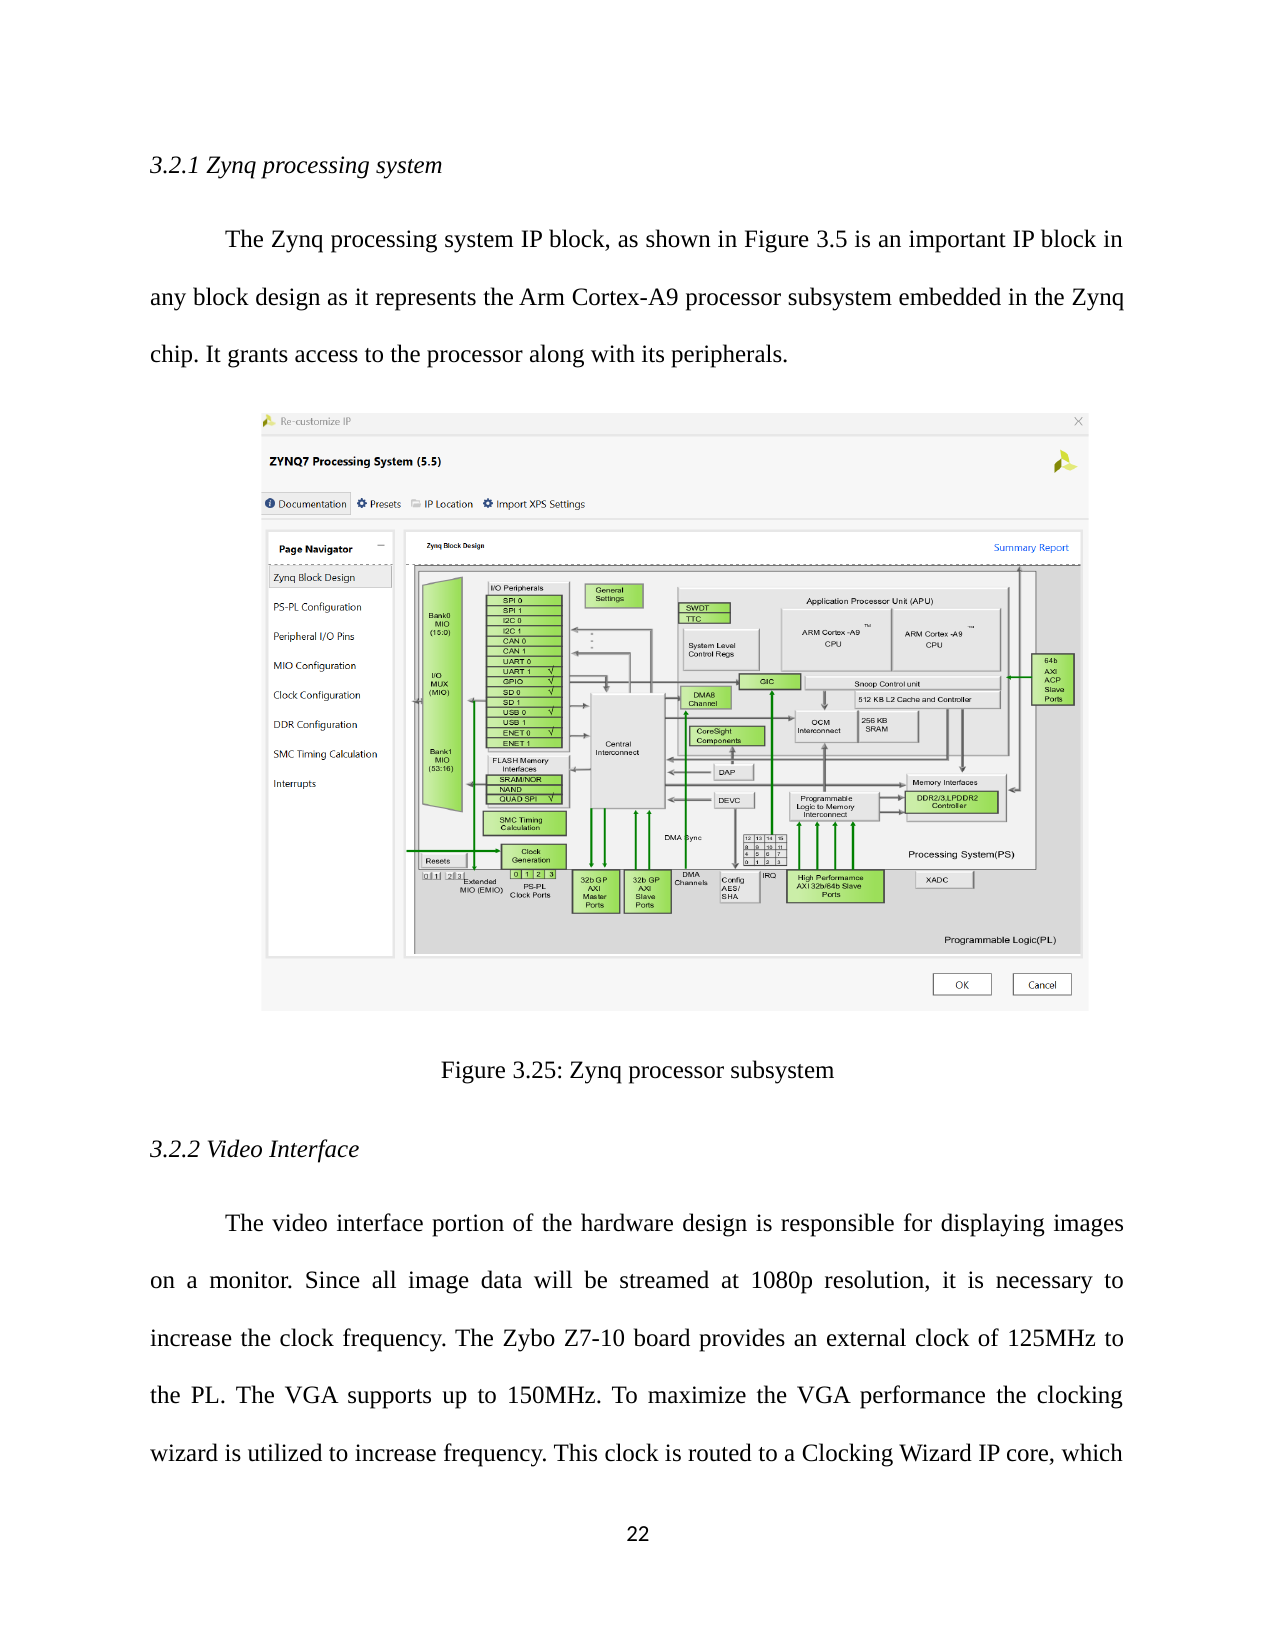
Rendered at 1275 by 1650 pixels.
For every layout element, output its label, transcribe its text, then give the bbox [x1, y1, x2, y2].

subtitle 3.2.2 Video Interface [150, 1134, 1125, 1162]
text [150, 1208, 1125, 1467]
subtitle 3.2.1 Zynq processing system [150, 150, 1125, 179]
text The Zynq processing system IP block, as shown in Figure 3.5 is an important IP block in any block design as it represents the Arm Cortex-A9 processor subsystem embedded in the Zynq chip. It grants access to the processor along with its peripherals. [150, 224, 1125, 368]
picture [261, 413, 1089, 1011]
